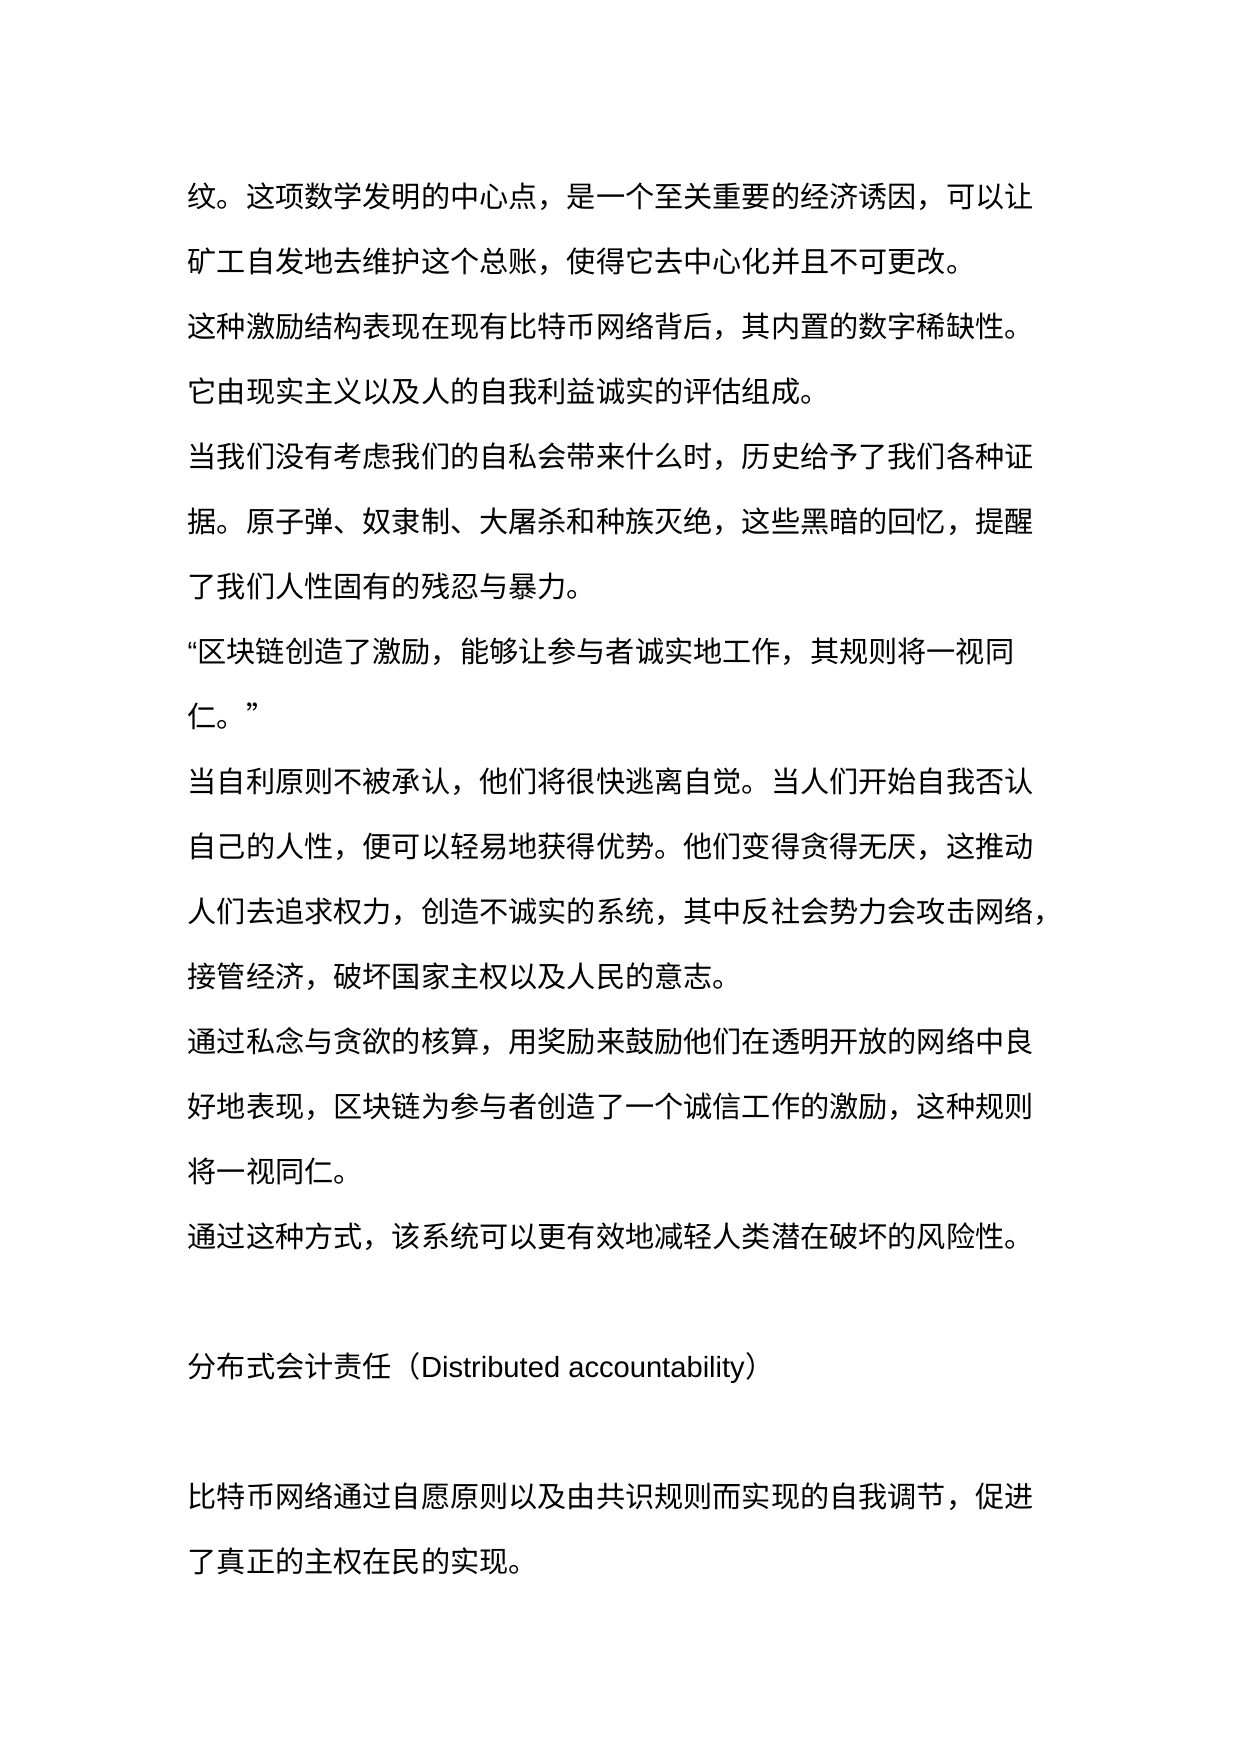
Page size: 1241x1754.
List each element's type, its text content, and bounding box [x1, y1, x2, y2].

text 当我们没有考虑我们的自私会带来什么时，历史给予了我们各种证据。原子弹、奴隶制、大屠杀和种族灭绝，这些黑暗的回忆，提醒了我们人性固有的残忍与暴力。 [187, 422, 1053, 617]
text 当自利原则不被承认，他们将很快逃离自觉。当人们开始自我否认自己的人性，便可以轻易地获得优势。他们变得贪得无厌，这推动人们去追求权力，创造不诚实的系统，其中反社会势力会攻击网络，接管经济，破坏国家主权以及人民的意志。 [187, 747, 1053, 1007]
text 分布式会计责任（Distributed accountability） [187, 1332, 1053, 1397]
text “区块链创造了激励，能够让参与者诚实地工作，其规则将一视同仁。” [187, 617, 1053, 747]
text 通过这种方式，该系统可以更有效地减轻人类潜在破坏的风险性。 [187, 1202, 1053, 1267]
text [187, 162, 1053, 292]
text 通过私念与贪欲的核算，用奖励来鼓励他们在透明开放的网络中良好地表现，区块链为参与者创造了一个诚信工作的激励，这种规则将一视同仁。 [187, 1007, 1053, 1202]
text 这种激励结构表现在现有比特币网络背后，其内置的数字稀缺性。它由现实主义以及人的自我利益诚实的评估组成。 [187, 292, 1053, 422]
text 比特币网络通过自愿原则以及由共识规则而实现的自我调节，促进了真正的主权在民的实现。 [187, 1462, 1053, 1592]
